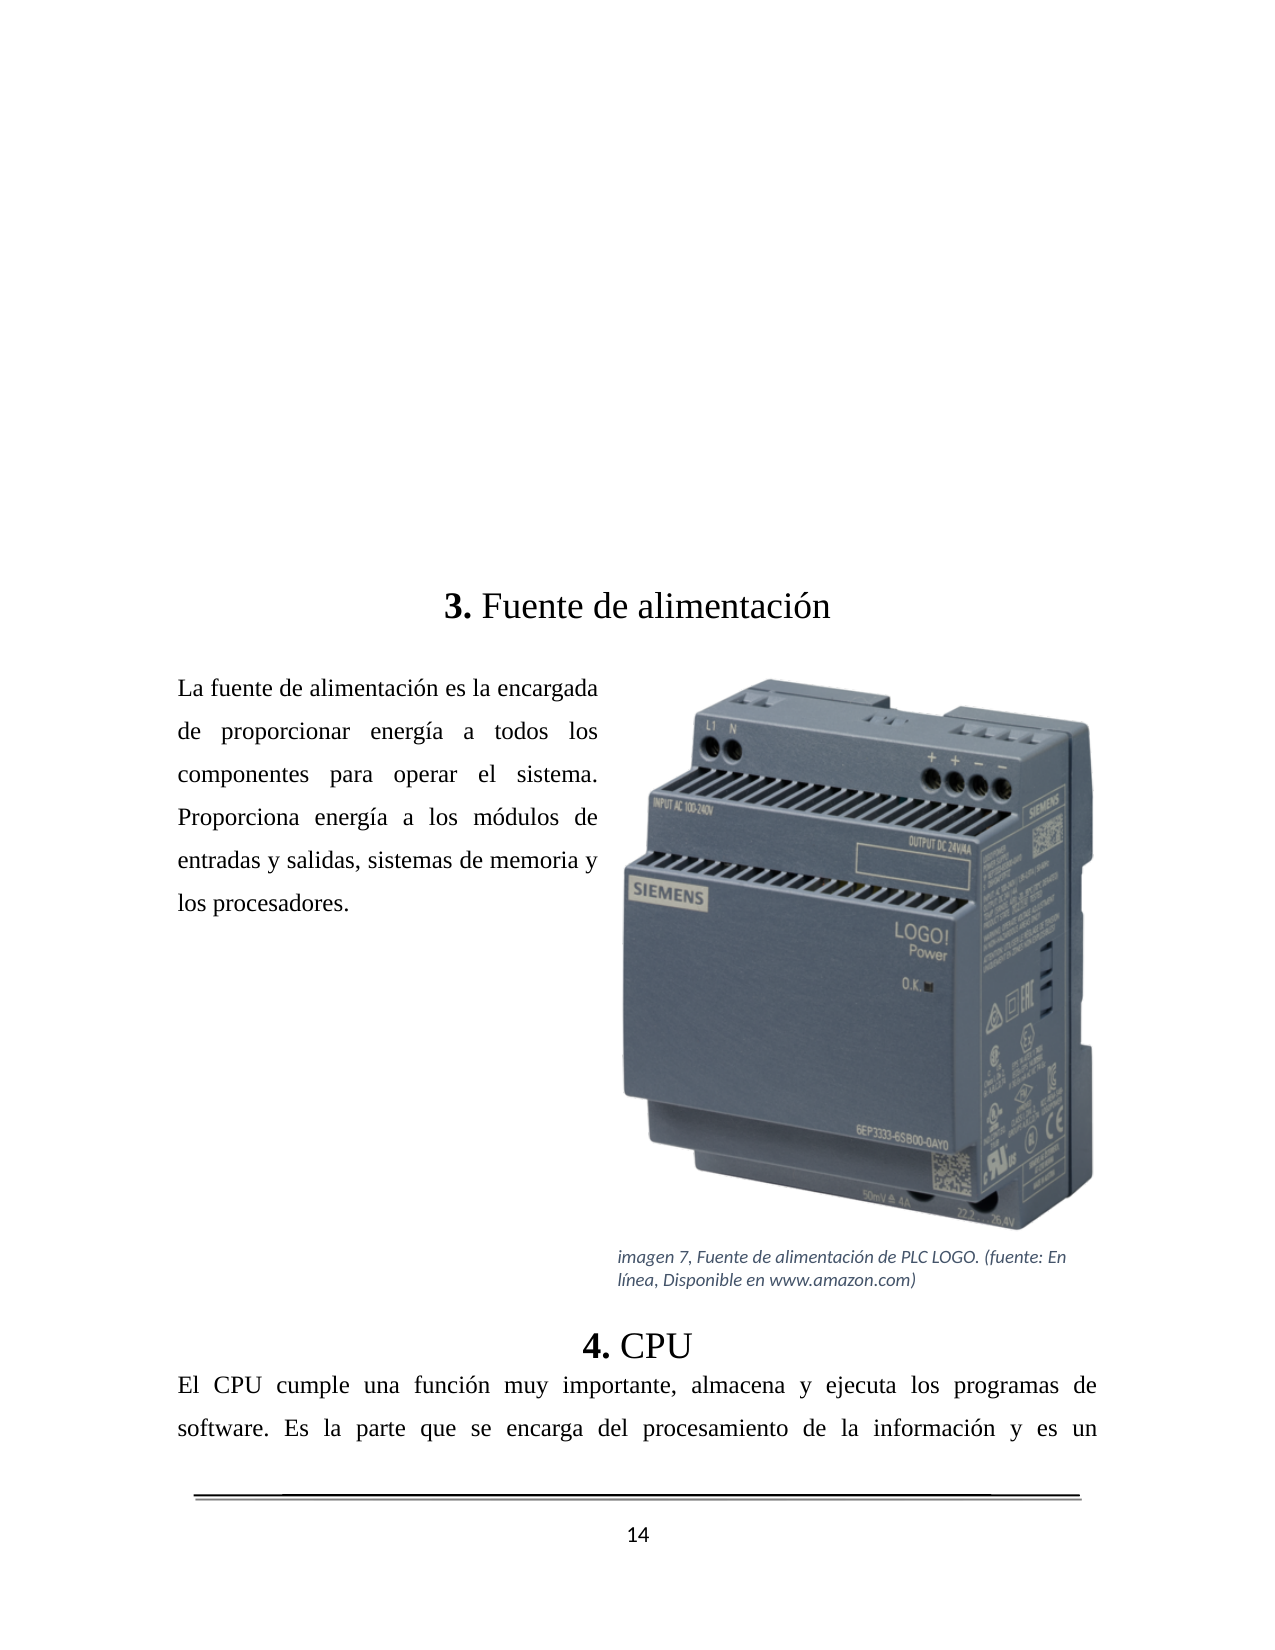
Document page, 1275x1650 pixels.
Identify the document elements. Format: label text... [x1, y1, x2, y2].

picture [617, 673, 1099, 1236]
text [177, 1370, 1098, 1442]
text La fuente de alimentación es la encargada de proporcionar energía a todos los componentes para operar el sistema. Proporciona energía a los módulos de entradas y salidas, sistemas de memoria y los procesadores. [177, 673, 617, 917]
subtitle Fuente de alimentación [177, 583, 1098, 626]
subtitle CPU [177, 1324, 1098, 1367]
